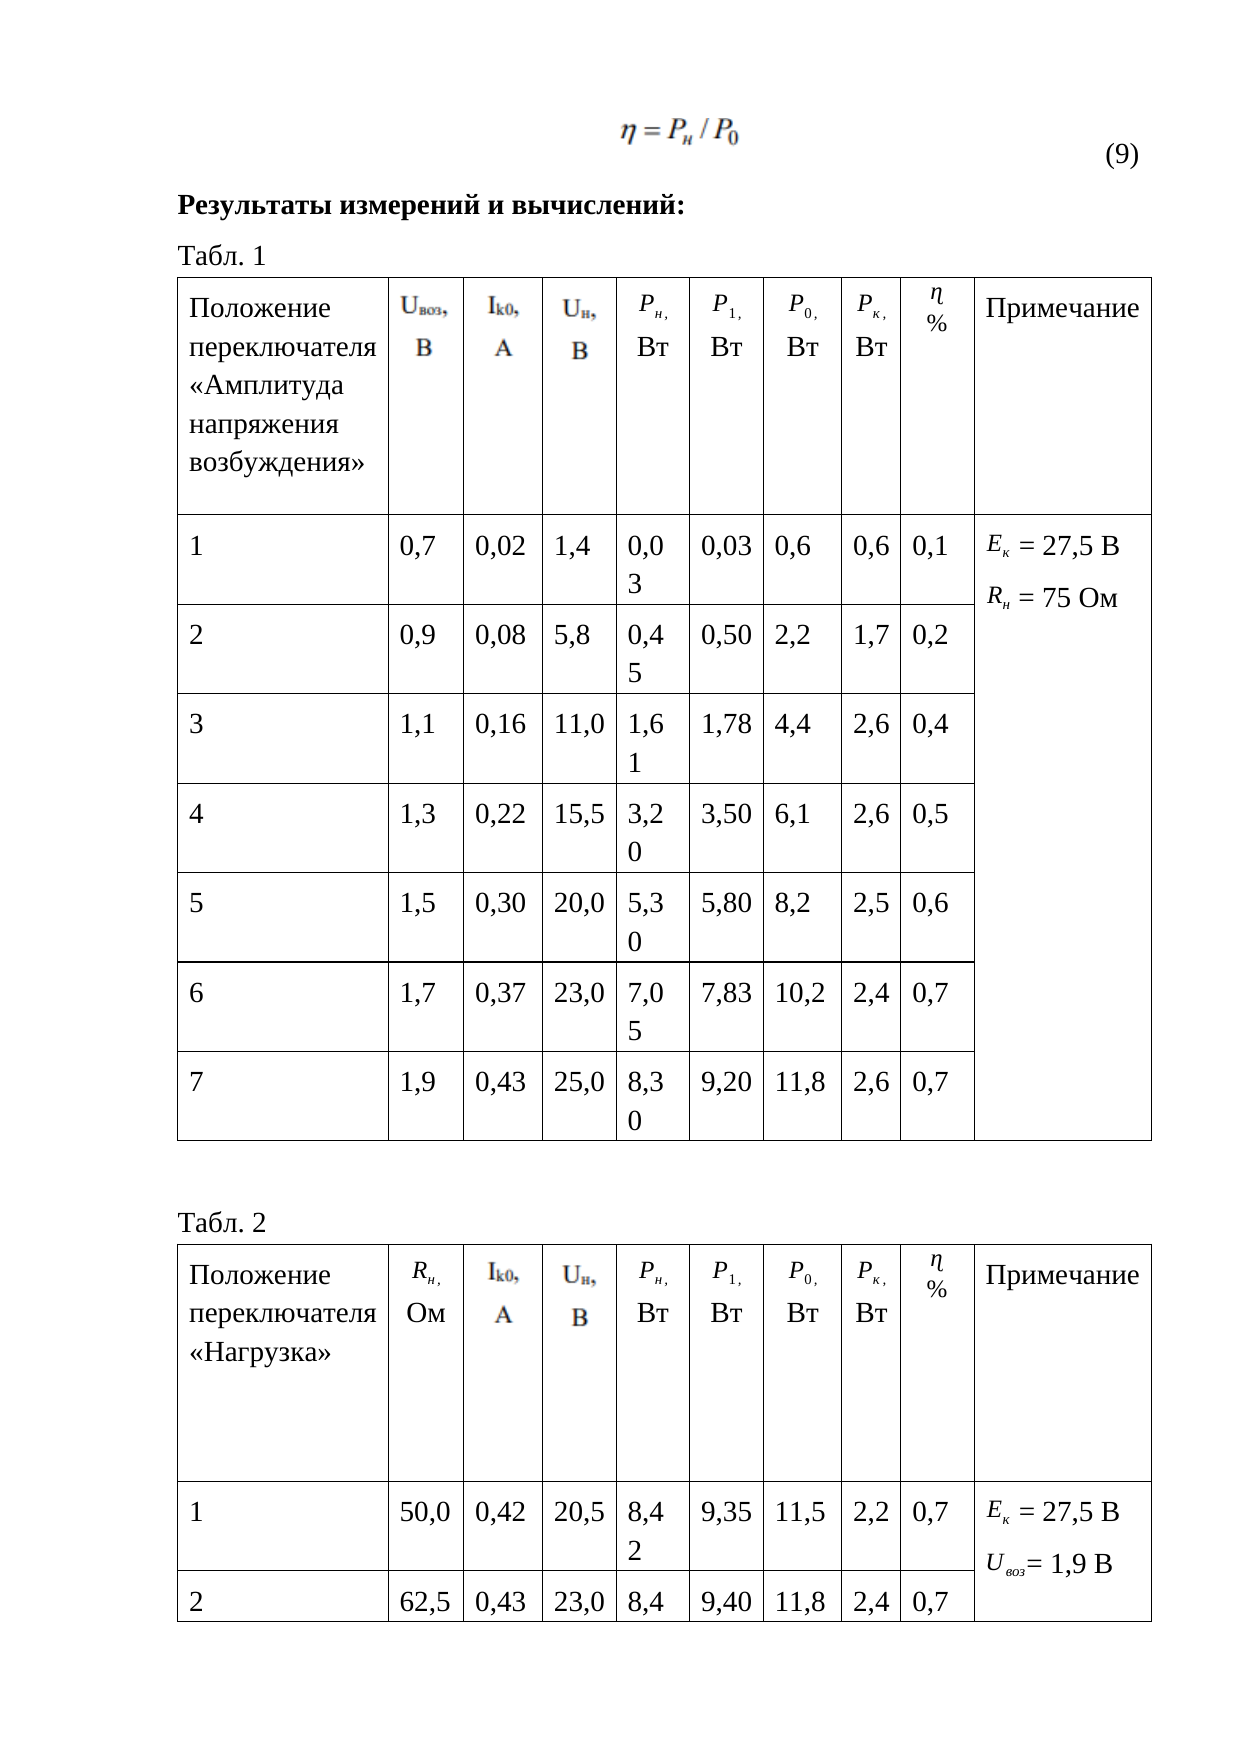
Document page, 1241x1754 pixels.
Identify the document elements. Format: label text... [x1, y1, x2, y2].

table_header Вт [842, 1245, 900, 1481]
table_cell 5,30 [617, 873, 689, 961]
table_header Примечание [975, 278, 1151, 514]
table_cell 10,2 [764, 963, 841, 1051]
table_header Вт [842, 278, 900, 514]
table_cell 15,5 [543, 784, 616, 872]
table_cell 0,6 [764, 515, 841, 603]
table_cell 2,6 [842, 784, 900, 872]
table_cell 6,1 [764, 784, 841, 872]
table_header Вт [764, 1245, 841, 1481]
table_cell 7 [178, 1052, 388, 1140]
table_cell 50,0 [389, 1482, 463, 1570]
table_cell 23,0 [543, 963, 616, 1051]
table_cell 0,7 [901, 963, 974, 1051]
table_cell 11,8 [764, 1052, 841, 1140]
table_header [543, 278, 616, 514]
table_cell 0,30 [464, 873, 542, 961]
table_cell 1,9 [389, 1052, 463, 1140]
table_header Вт [690, 278, 763, 514]
table_cell 1,61 [617, 694, 689, 782]
table_cell 0,6 [842, 515, 900, 603]
table_header Вт [617, 1245, 689, 1481]
table_cell 0,2 [901, 605, 974, 693]
table_header Ом [389, 1245, 463, 1481]
table_cell 62,5 [389, 1571, 463, 1621]
table_cell 2,6 [842, 694, 900, 782]
table_cell 11,8 [764, 1571, 841, 1621]
table_cell 0,43 [464, 1052, 542, 1140]
table_cell 1,3 [389, 784, 463, 872]
table_cell 7,05 [617, 963, 689, 1051]
table_cell 8,42 [617, 1482, 689, 1570]
table_cell 1 [178, 1482, 388, 1570]
table_cell 0,03 [690, 515, 763, 603]
table_cell 2 [178, 1571, 388, 1621]
table_cell 20,5 [543, 1482, 616, 1570]
picture [399, 290, 453, 364]
table_cell 1,78 [690, 694, 763, 782]
table_cell 3,50 [690, 784, 763, 872]
table_header [543, 1245, 616, 1481]
table_cell 5,8 [543, 605, 616, 693]
text Результаты измерений и вычислений: [177, 187, 1152, 221]
table_cell 5 [178, 873, 388, 961]
text (9) [177, 118, 1152, 170]
table_header Примечание [975, 1245, 1151, 1481]
table_cell 5,80 [690, 873, 763, 961]
table_cell 2,2 [842, 1482, 900, 1570]
table_cell = 27,5 B = 75 Ом [975, 515, 1151, 1140]
table_cell 0,9 [389, 605, 463, 693]
table_cell 1,7 [389, 963, 463, 1051]
table_cell 9,20 [690, 1052, 763, 1140]
table_header Вт [617, 278, 689, 514]
table_cell 0,43 [464, 1571, 542, 1621]
table_cell 0,6 [901, 873, 974, 961]
table_cell 1 [178, 515, 388, 603]
table_cell 8,46 [617, 1571, 689, 1621]
table_cell 0,50 [690, 605, 763, 693]
table_cell 2 [178, 605, 388, 693]
table_cell 0,5 [901, 784, 974, 872]
table_header Положение переключателя «Амплитуда напряжения возбуждения» [178, 278, 388, 514]
table_cell 1,5 [389, 873, 463, 961]
table_header [901, 1245, 974, 1481]
table_cell 4,4 [764, 694, 841, 782]
table_cell 0,7 [901, 1571, 974, 1621]
table_cell 1,1 [389, 694, 463, 782]
table_header Вт [764, 278, 841, 514]
table_cell 11,5 [764, 1482, 841, 1570]
table_cell 0,02 [464, 515, 542, 603]
text Табл. 1 [177, 238, 1152, 272]
table_cell 4 [178, 784, 388, 872]
picture [558, 290, 601, 372]
table_header [464, 278, 542, 514]
picture [480, 290, 526, 364]
table_header Положение переключателя «Нагрузка» [178, 1245, 388, 1481]
table_cell 2,6 [842, 1052, 900, 1140]
table_cell 11,0 [543, 694, 616, 782]
table_cell 0,37 [464, 963, 542, 1051]
table_cell 0,03 [617, 515, 689, 603]
table_cell 2,2 [764, 605, 841, 693]
table_cell 2,4 [842, 1571, 900, 1621]
table_cell 0,42 [464, 1482, 542, 1570]
table_cell 0,4 [901, 694, 974, 782]
table_header [464, 1245, 542, 1481]
picture [558, 1257, 601, 1339]
table_cell 1,4 [543, 515, 616, 603]
table_cell 0,16 [464, 694, 542, 782]
table_cell 0,22 [464, 784, 542, 872]
table_header Вт [690, 1245, 763, 1481]
table_cell 0,7 [389, 515, 463, 603]
table_cell 2,4 [842, 963, 900, 1051]
picture [615, 118, 744, 164]
table_cell 20,0 [543, 873, 616, 961]
table_header [901, 278, 974, 514]
table_cell 7,83 [690, 963, 763, 1051]
table_cell 1,7 [842, 605, 900, 693]
table_cell 8,30 [617, 1052, 689, 1140]
table_cell 6 [178, 963, 388, 1051]
table_cell 9,40 [690, 1571, 763, 1621]
table_cell 0,7 [901, 1052, 974, 1140]
table_cell = 27,5 B = 1,9 В = 0,9 [975, 1482, 1151, 1621]
table_cell 0,08 [464, 605, 542, 693]
table_cell 2,5 [842, 873, 900, 961]
picture [480, 1257, 526, 1331]
table_cell 23,0 [543, 1571, 616, 1621]
table_cell 25,0 [543, 1052, 616, 1140]
text Табл. 2 [177, 1205, 1152, 1238]
table_cell 0,45 [617, 605, 689, 693]
table_cell 8,2 [764, 873, 841, 961]
table_header [389, 278, 463, 514]
table_cell 3 [178, 694, 388, 782]
table_cell 9,35 [690, 1482, 763, 1570]
table_cell 0,1 [901, 515, 974, 603]
table_cell 0,7 [901, 1482, 974, 1570]
table_cell 3,20 [617, 784, 689, 872]
